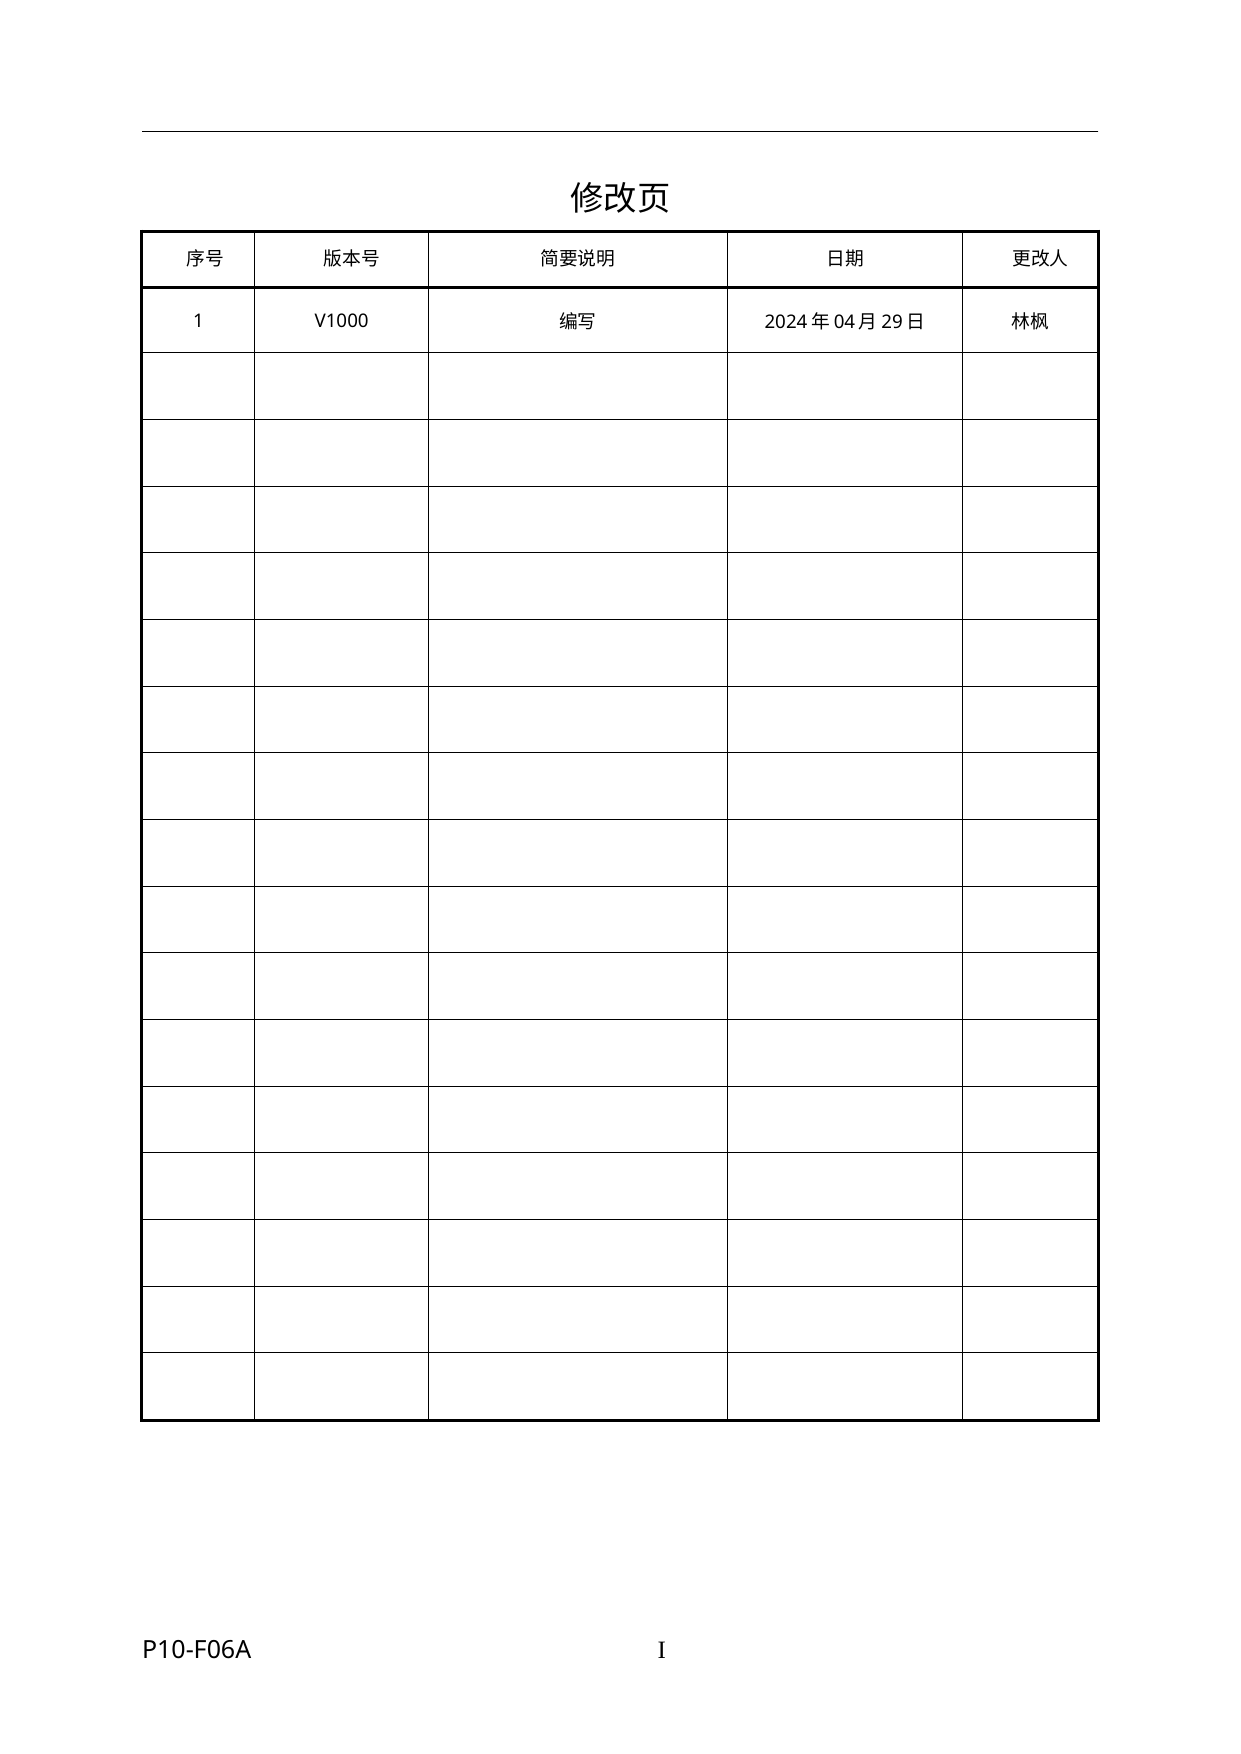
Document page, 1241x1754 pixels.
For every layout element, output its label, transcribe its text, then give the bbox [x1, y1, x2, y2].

table_cell [728, 1020, 962, 1086]
table_cell [963, 887, 1097, 952]
table_cell [255, 1287, 428, 1352]
table_cell [728, 953, 962, 1019]
table_cell [429, 753, 727, 819]
table_cell [255, 1153, 428, 1219]
table_cell [963, 1220, 1097, 1286]
table_cell [255, 353, 428, 419]
table_cell [255, 553, 428, 619]
table_header 更改人 [963, 233, 1097, 286]
table_cell [143, 820, 254, 886]
table_cell [728, 887, 962, 952]
table_cell [143, 753, 254, 819]
table_cell [728, 1220, 962, 1286]
table_cell [429, 953, 727, 1019]
table_cell [429, 887, 727, 952]
table_cell [429, 420, 727, 486]
table_cell [143, 687, 254, 752]
table_header 简要说明 [429, 233, 727, 286]
table_cell 编写 [429, 289, 727, 352]
table_cell [429, 1287, 727, 1352]
table_cell [963, 1087, 1097, 1152]
table_cell [728, 687, 962, 752]
table_cell [255, 753, 428, 819]
table_cell [963, 1287, 1097, 1352]
table_cell [143, 1353, 254, 1419]
table_cell [963, 1353, 1097, 1419]
table_cell [255, 1020, 428, 1086]
table_cell [143, 487, 254, 552]
table_cell [963, 820, 1097, 886]
table_cell [255, 820, 428, 886]
table_cell [255, 487, 428, 552]
table_cell [728, 1353, 962, 1419]
table_cell [728, 420, 962, 486]
table_cell [143, 887, 254, 952]
table_cell [728, 1153, 962, 1219]
table_cell [963, 553, 1097, 619]
table_cell [255, 1220, 428, 1286]
table_cell [728, 553, 962, 619]
table_cell [963, 1153, 1097, 1219]
table_cell [963, 487, 1097, 552]
table_cell [728, 353, 962, 419]
table_cell [728, 620, 962, 686]
table_cell [728, 1087, 962, 1152]
table_cell [255, 1087, 428, 1152]
text 修改页 [142, 162, 1098, 229]
table_cell [143, 1287, 254, 1352]
table_cell [963, 953, 1097, 1019]
table_cell [728, 753, 962, 819]
table_cell [143, 1220, 254, 1286]
table_cell [255, 1353, 428, 1419]
table_cell [143, 553, 254, 619]
table_cell [143, 953, 254, 1019]
table_cell [728, 820, 962, 886]
table_cell [429, 620, 727, 686]
table_cell [963, 1020, 1097, 1086]
table_cell [429, 1087, 727, 1152]
table_cell [963, 420, 1097, 486]
table_cell [143, 1020, 254, 1086]
table_cell [429, 1153, 727, 1219]
table_cell [255, 953, 428, 1019]
table_cell [429, 687, 727, 752]
table_cell [429, 1220, 727, 1286]
table_cell [143, 620, 254, 686]
table_cell [255, 687, 428, 752]
table_cell [429, 820, 727, 886]
table_header 版本号 [255, 233, 428, 286]
table_cell V1000 [255, 289, 428, 352]
table_cell [963, 353, 1097, 419]
table_cell [429, 1020, 727, 1086]
table_cell [255, 620, 428, 686]
table_cell [143, 1087, 254, 1152]
table_cell [255, 420, 428, 486]
table_cell [429, 353, 727, 419]
table_cell [143, 353, 254, 419]
table_cell 1 [143, 289, 254, 352]
table_cell [963, 620, 1097, 686]
table_cell [255, 887, 428, 952]
table_header 序号 [143, 233, 254, 286]
table_header 日期 [728, 233, 962, 286]
table_cell [963, 687, 1097, 752]
table_cell 林枫 [963, 289, 1097, 352]
table_cell [143, 420, 254, 486]
table_cell [143, 1153, 254, 1219]
table_cell [728, 1287, 962, 1352]
table_cell [728, 487, 962, 552]
table_cell [429, 1353, 727, 1419]
table_cell [963, 753, 1097, 819]
table_cell [429, 553, 727, 619]
table_cell 2024年04月29日 [728, 289, 962, 352]
table_cell [429, 487, 727, 552]
